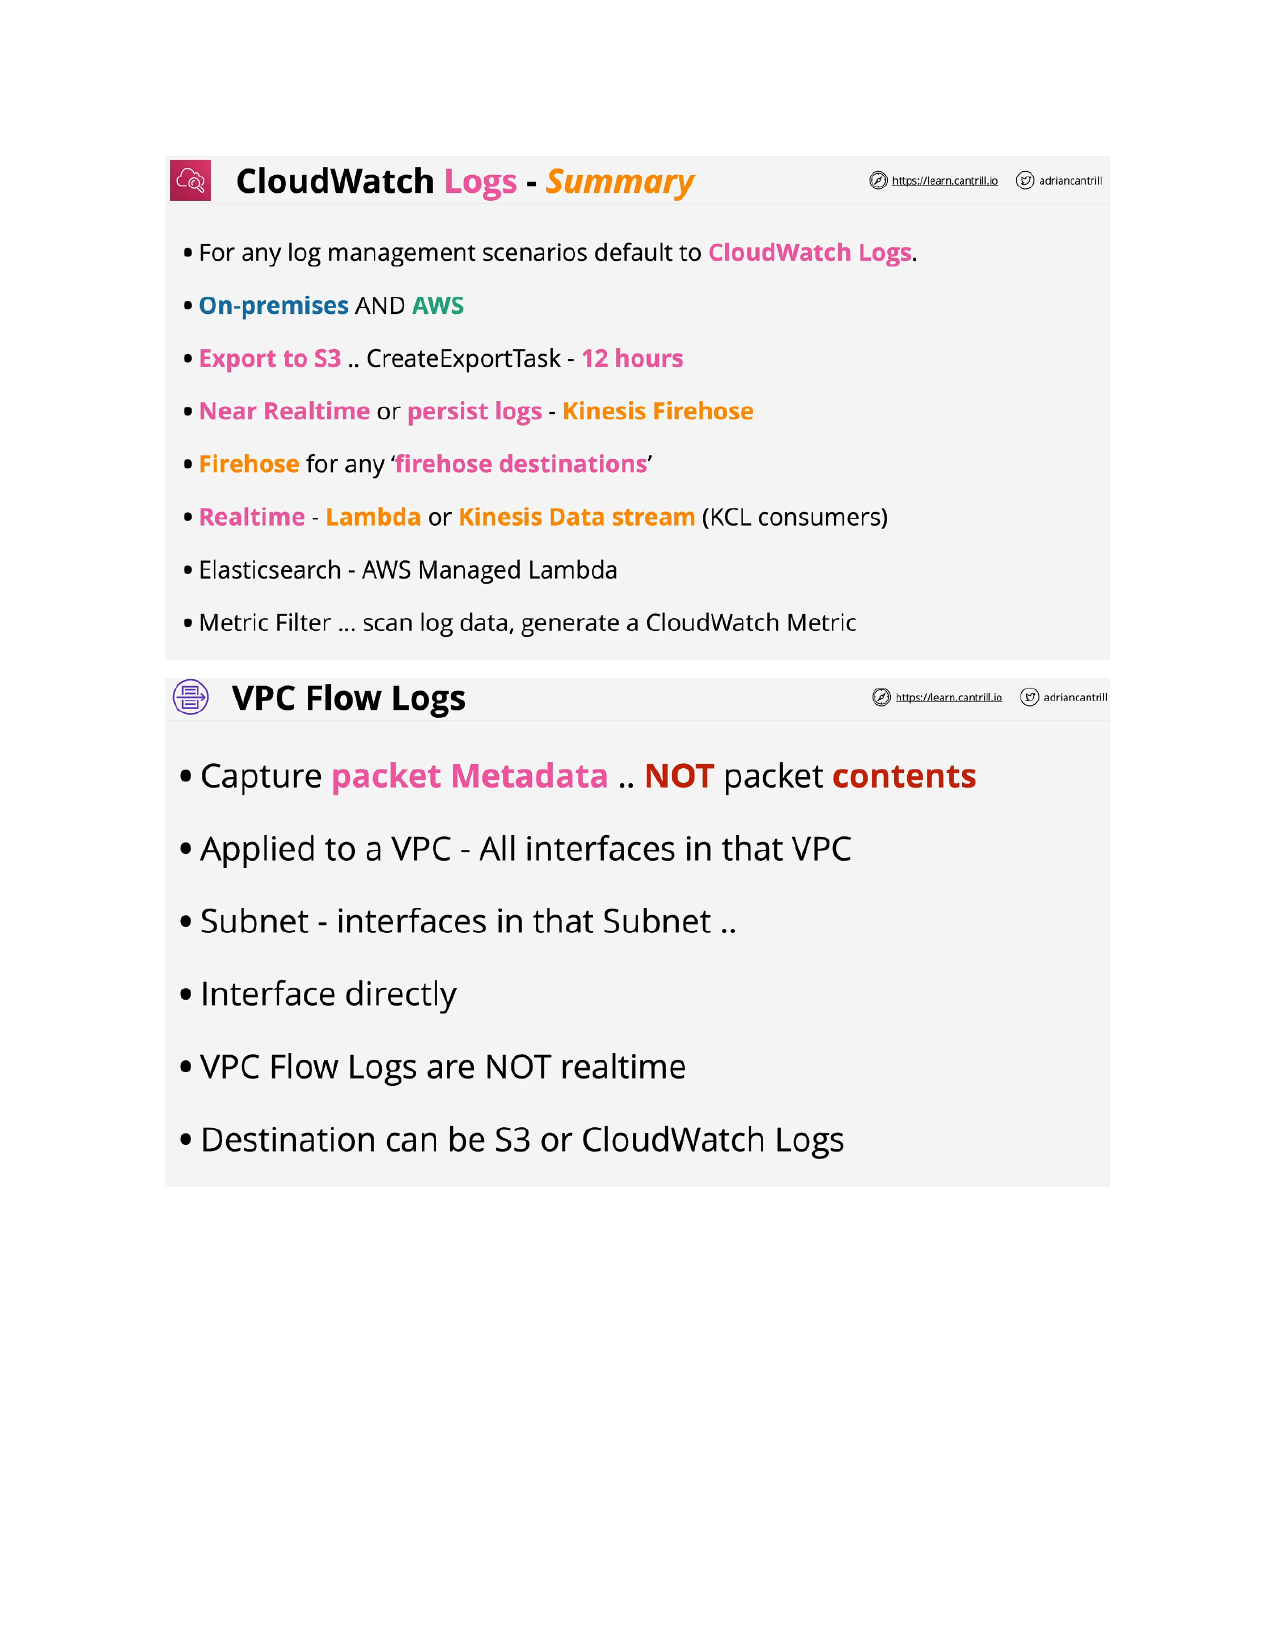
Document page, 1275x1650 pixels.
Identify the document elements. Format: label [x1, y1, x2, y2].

picture [165, 156, 1111, 660]
picture [165, 678, 1111, 1187]
